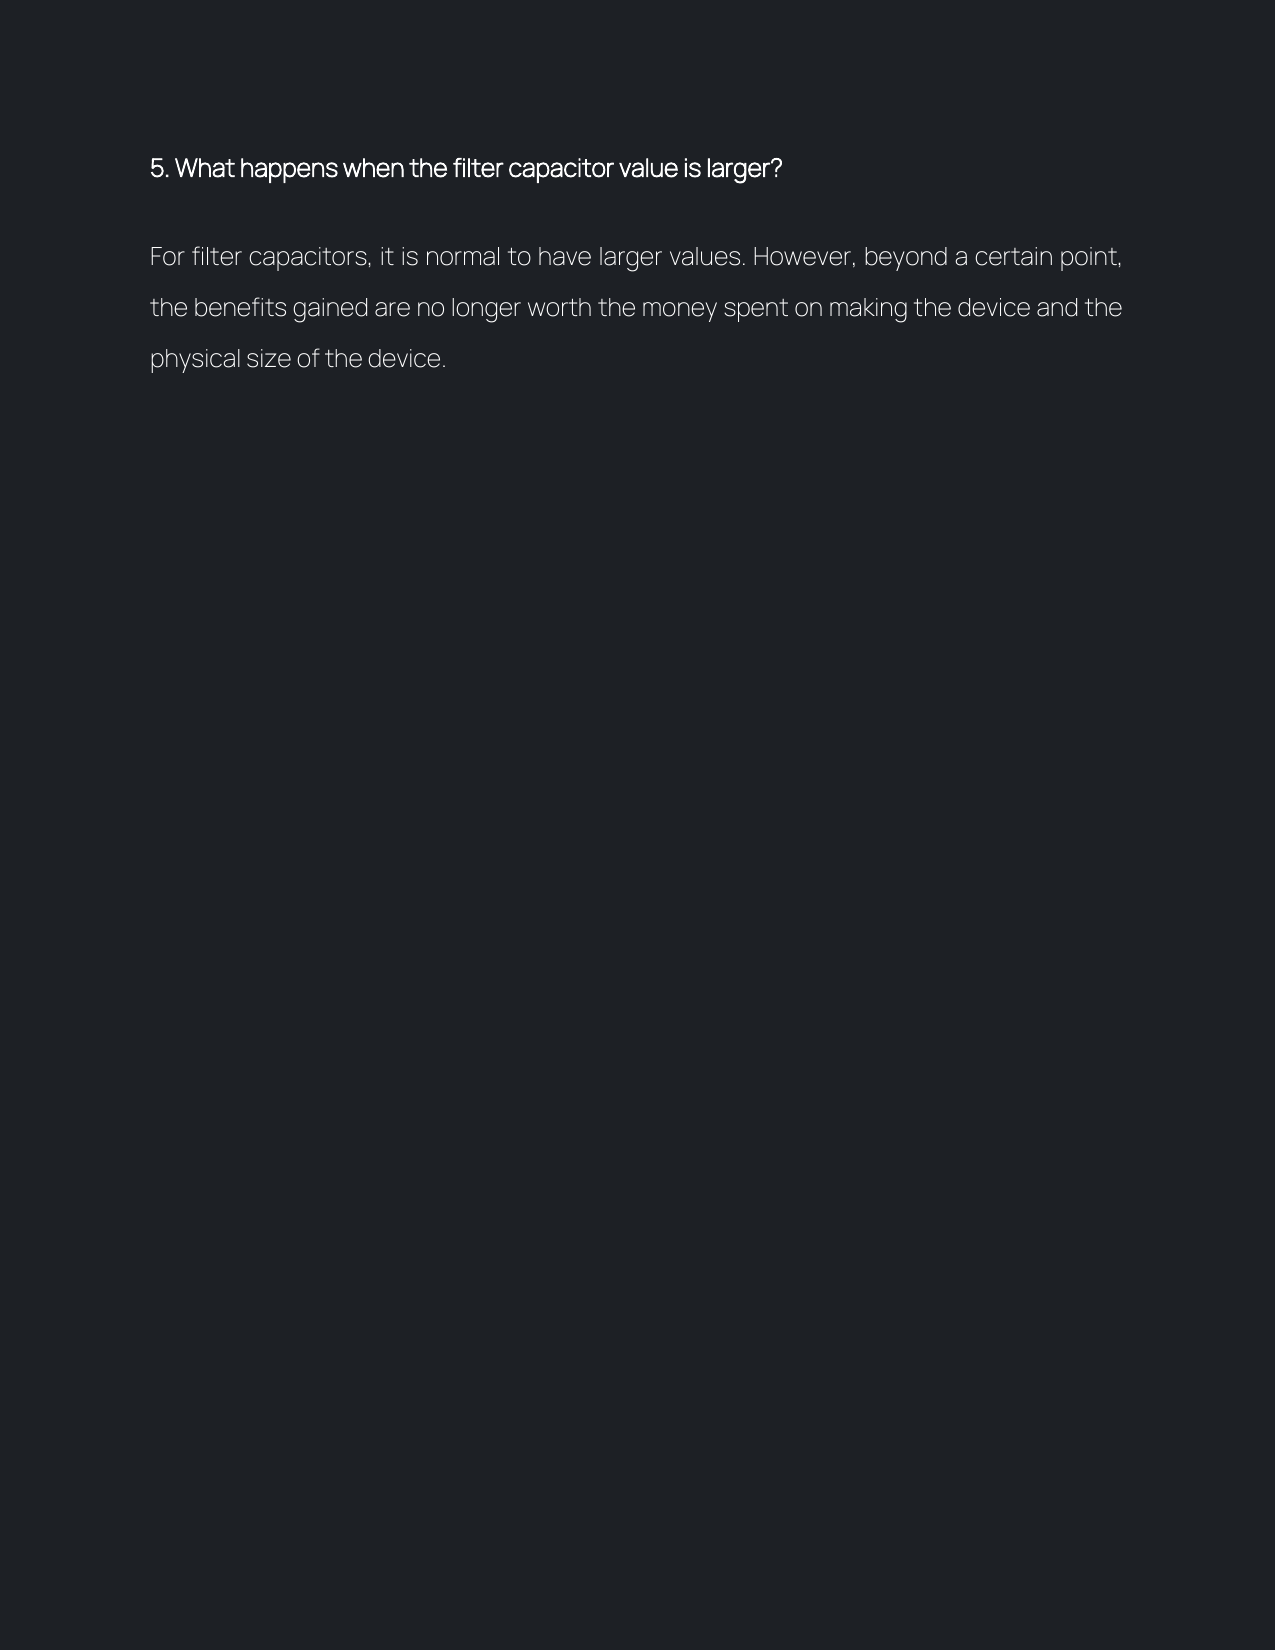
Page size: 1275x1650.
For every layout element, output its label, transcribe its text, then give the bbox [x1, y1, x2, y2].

text 5. What happens when the filter capacitor value is larger? [150, 150, 1125, 184]
text For filter capacitors, it is normal to have larger values. However, beyond a certain point, the benefits gained are no longer worth the money spent on making the device and the physical size of the device. [150, 239, 1125, 375]
